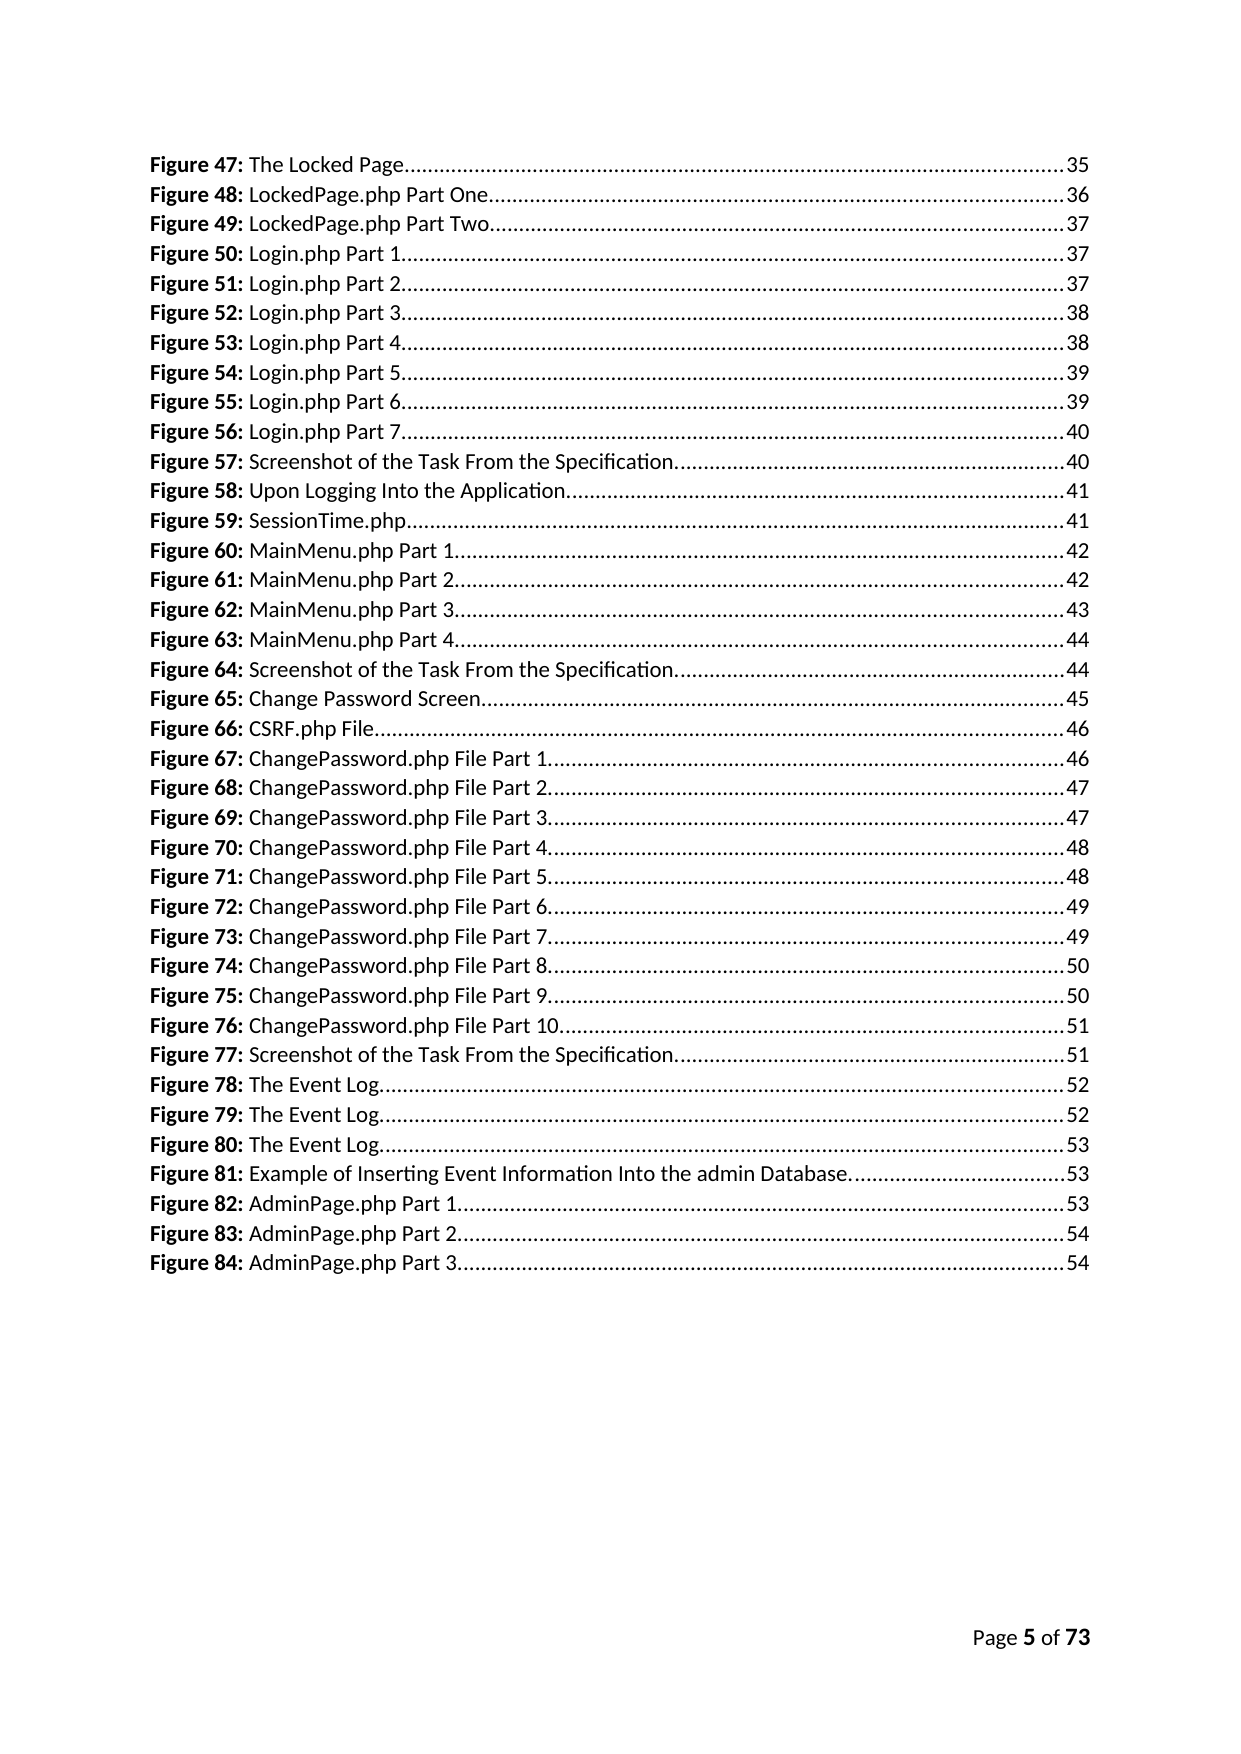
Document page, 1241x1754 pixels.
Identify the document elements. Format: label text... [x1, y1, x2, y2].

text Figure 65: Change Password Screen. 45 [150, 684, 1090, 712]
text Figure 51: Login.php Part 2. 37 [150, 269, 1090, 297]
text Figure 57: Screenshot of the Task From the Specification. 40 [150, 447, 1090, 475]
text Figure 76: ChangePassword.php File Part 10. 51 [150, 1011, 1090, 1039]
text Figure 53: Login.php Part 4. 38 [150, 328, 1090, 356]
text Figure 67: ChangePassword.php File Part 1. 46 [150, 744, 1090, 772]
text Figure 55: Login.php Part 6. 39 [150, 387, 1090, 416]
text Figure 84: AdminPage.php Part 3. 54 [150, 1248, 1090, 1276]
text Figure 69: ChangePassword.php File Part 3. 47 [150, 803, 1090, 831]
text Figure 73: ChangePassword.php File Part 7. 49 [150, 922, 1090, 950]
text Figure 82: AdminPage.php Part 1. 53 [150, 1189, 1090, 1217]
text Figure 63: MainMenu.php Part 4. 44 [150, 625, 1090, 653]
text Figure 52: Login.php Part 3. 38 [150, 298, 1090, 326]
text Figure 83: AdminPage.php Part 2. 54 [150, 1219, 1090, 1247]
text Figure 78: The Event Log. 52 [150, 1070, 1090, 1098]
text Figure 77: Screenshot of the Task From the Specification. 51 [150, 1041, 1090, 1069]
text Figure 64: Screenshot of the Task From the Specification. 44 [150, 655, 1090, 683]
text Figure 71: ChangePassword.php File Part 5. 48 [150, 862, 1090, 891]
text Figure 47: The Locked Page. 35 [150, 150, 1090, 178]
text Figure 59: SessionTime.php 41 [150, 506, 1090, 534]
text Figure 58: Upon Logging Into the Application. 41 [150, 477, 1090, 504]
text Figure 61: MainMenu.php Part 2. 42 [150, 566, 1090, 594]
text Figure 72: ChangePassword.php File Part 6. 49 [150, 892, 1090, 920]
text Figure 62: MainMenu.php Part 3. 43 [150, 595, 1090, 623]
text Figure 79: The Event Log. 52 [150, 1100, 1090, 1128]
text Figure 68: ChangePassword.php File Part 2. 47 [150, 773, 1090, 801]
text Figure 50: Login.php Part 1. 37 [150, 239, 1090, 267]
text Figure 81: Example of Inserting Event Information Into the admin Database. 53 [150, 1159, 1090, 1187]
text Figure 74: ChangePassword.php File Part 8. 50 [150, 952, 1090, 979]
text Figure 75: ChangePassword.php File Part 9. 50 [150, 981, 1090, 1009]
text Figure 49: LockedPage.php Part Two. 37 [150, 209, 1090, 237]
text Figure 80: The Event Log. 53 [150, 1130, 1090, 1158]
text Figure 66: CSRF.php File. 46 [150, 714, 1090, 742]
text Figure 60: MainMenu.php Part 1. 42 [150, 536, 1090, 564]
text Figure 48: LockedPage.php Part One. 36 [150, 180, 1090, 208]
text Figure 70: ChangePassword.php File Part 4. 48 [150, 833, 1090, 861]
text Figure 54: Login.php Part 5. 39 [150, 358, 1090, 386]
text Figure 56: Login.php Part 7. 40 [150, 417, 1090, 445]
